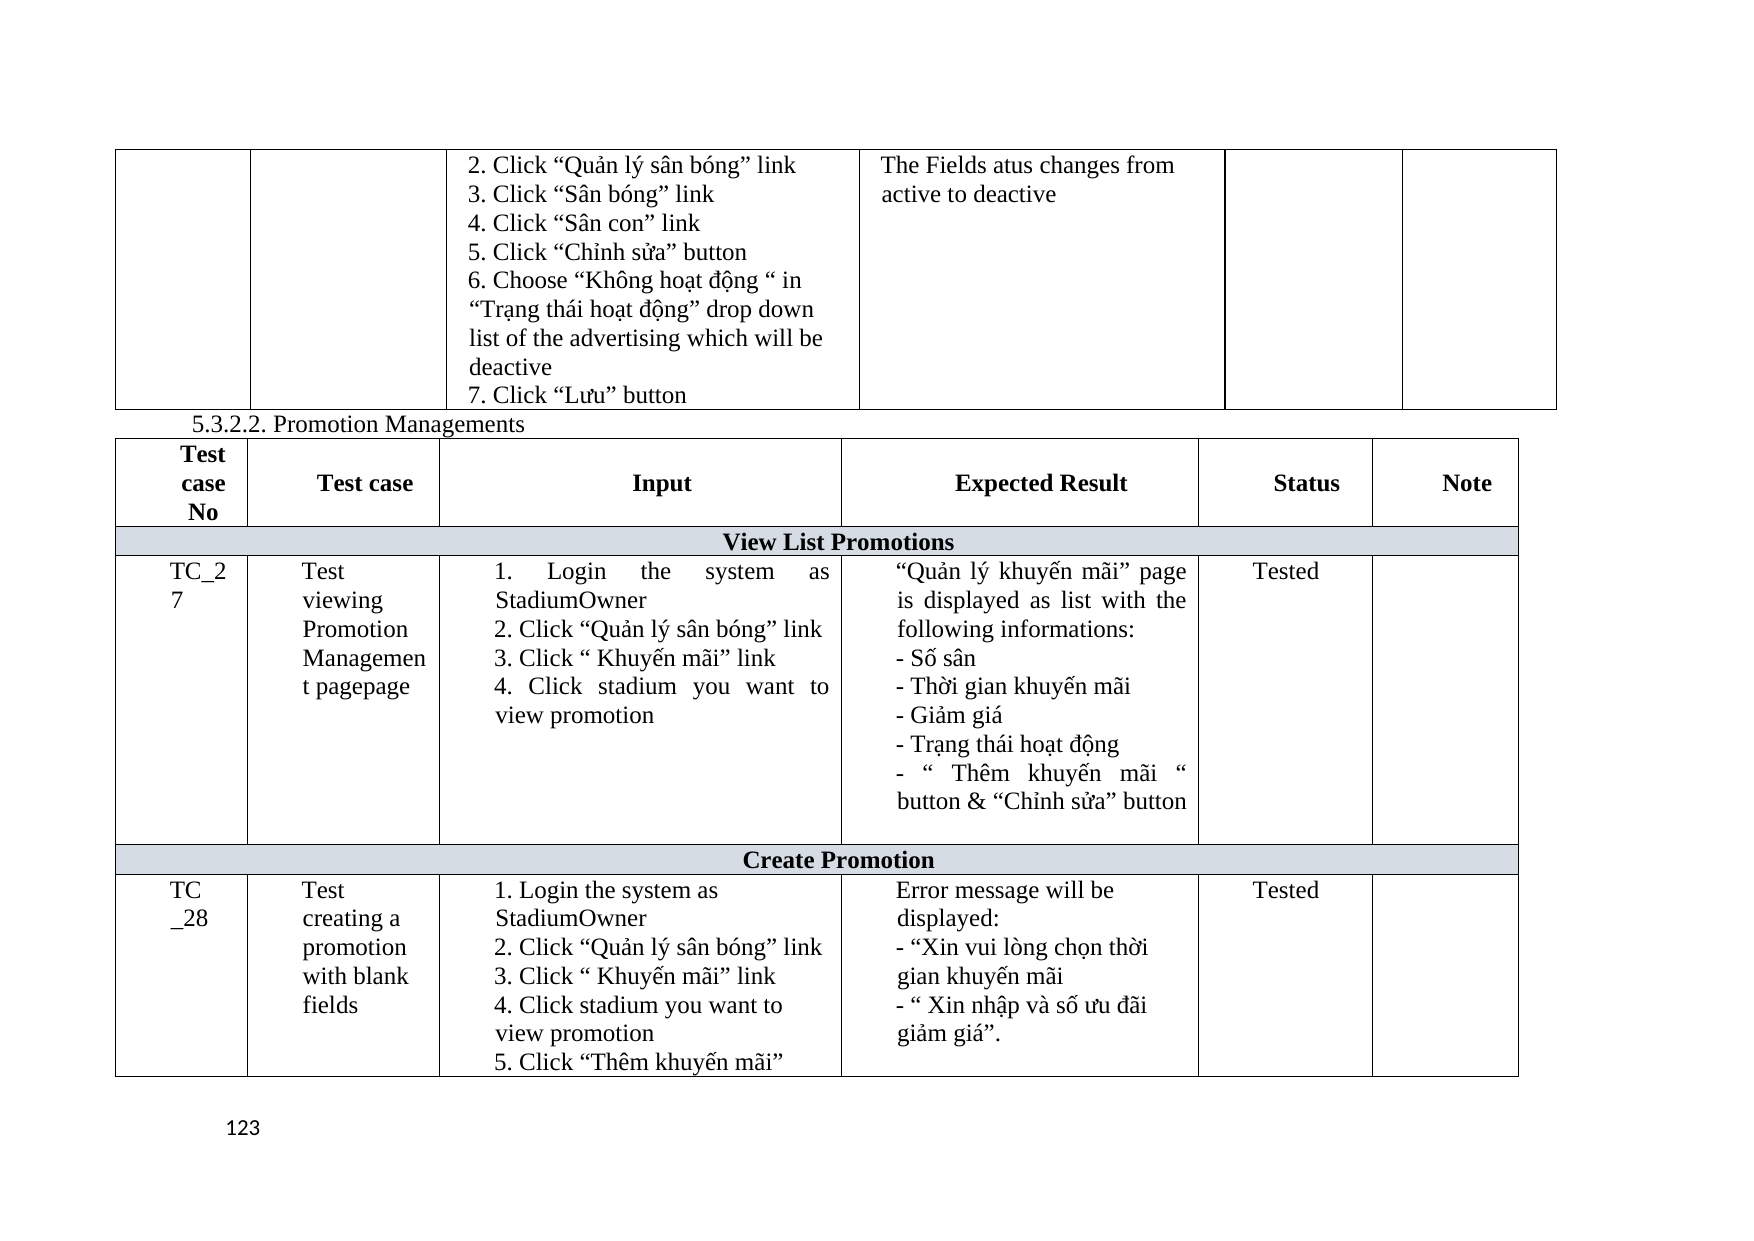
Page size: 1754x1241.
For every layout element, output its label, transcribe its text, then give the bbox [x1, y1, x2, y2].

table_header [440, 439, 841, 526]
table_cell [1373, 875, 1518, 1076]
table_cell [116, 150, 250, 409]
subtitle Promotion Managements [192, 410, 1604, 438]
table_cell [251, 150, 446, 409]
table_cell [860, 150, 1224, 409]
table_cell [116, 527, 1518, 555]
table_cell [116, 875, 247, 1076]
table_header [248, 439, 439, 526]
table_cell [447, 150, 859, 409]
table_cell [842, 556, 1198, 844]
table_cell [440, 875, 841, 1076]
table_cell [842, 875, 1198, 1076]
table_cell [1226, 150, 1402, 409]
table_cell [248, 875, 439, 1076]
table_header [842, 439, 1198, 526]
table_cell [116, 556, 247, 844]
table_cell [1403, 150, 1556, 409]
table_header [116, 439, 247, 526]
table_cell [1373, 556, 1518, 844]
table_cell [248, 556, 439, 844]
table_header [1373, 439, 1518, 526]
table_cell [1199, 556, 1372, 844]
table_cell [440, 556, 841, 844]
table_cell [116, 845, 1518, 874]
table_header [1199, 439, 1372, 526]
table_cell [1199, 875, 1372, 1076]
